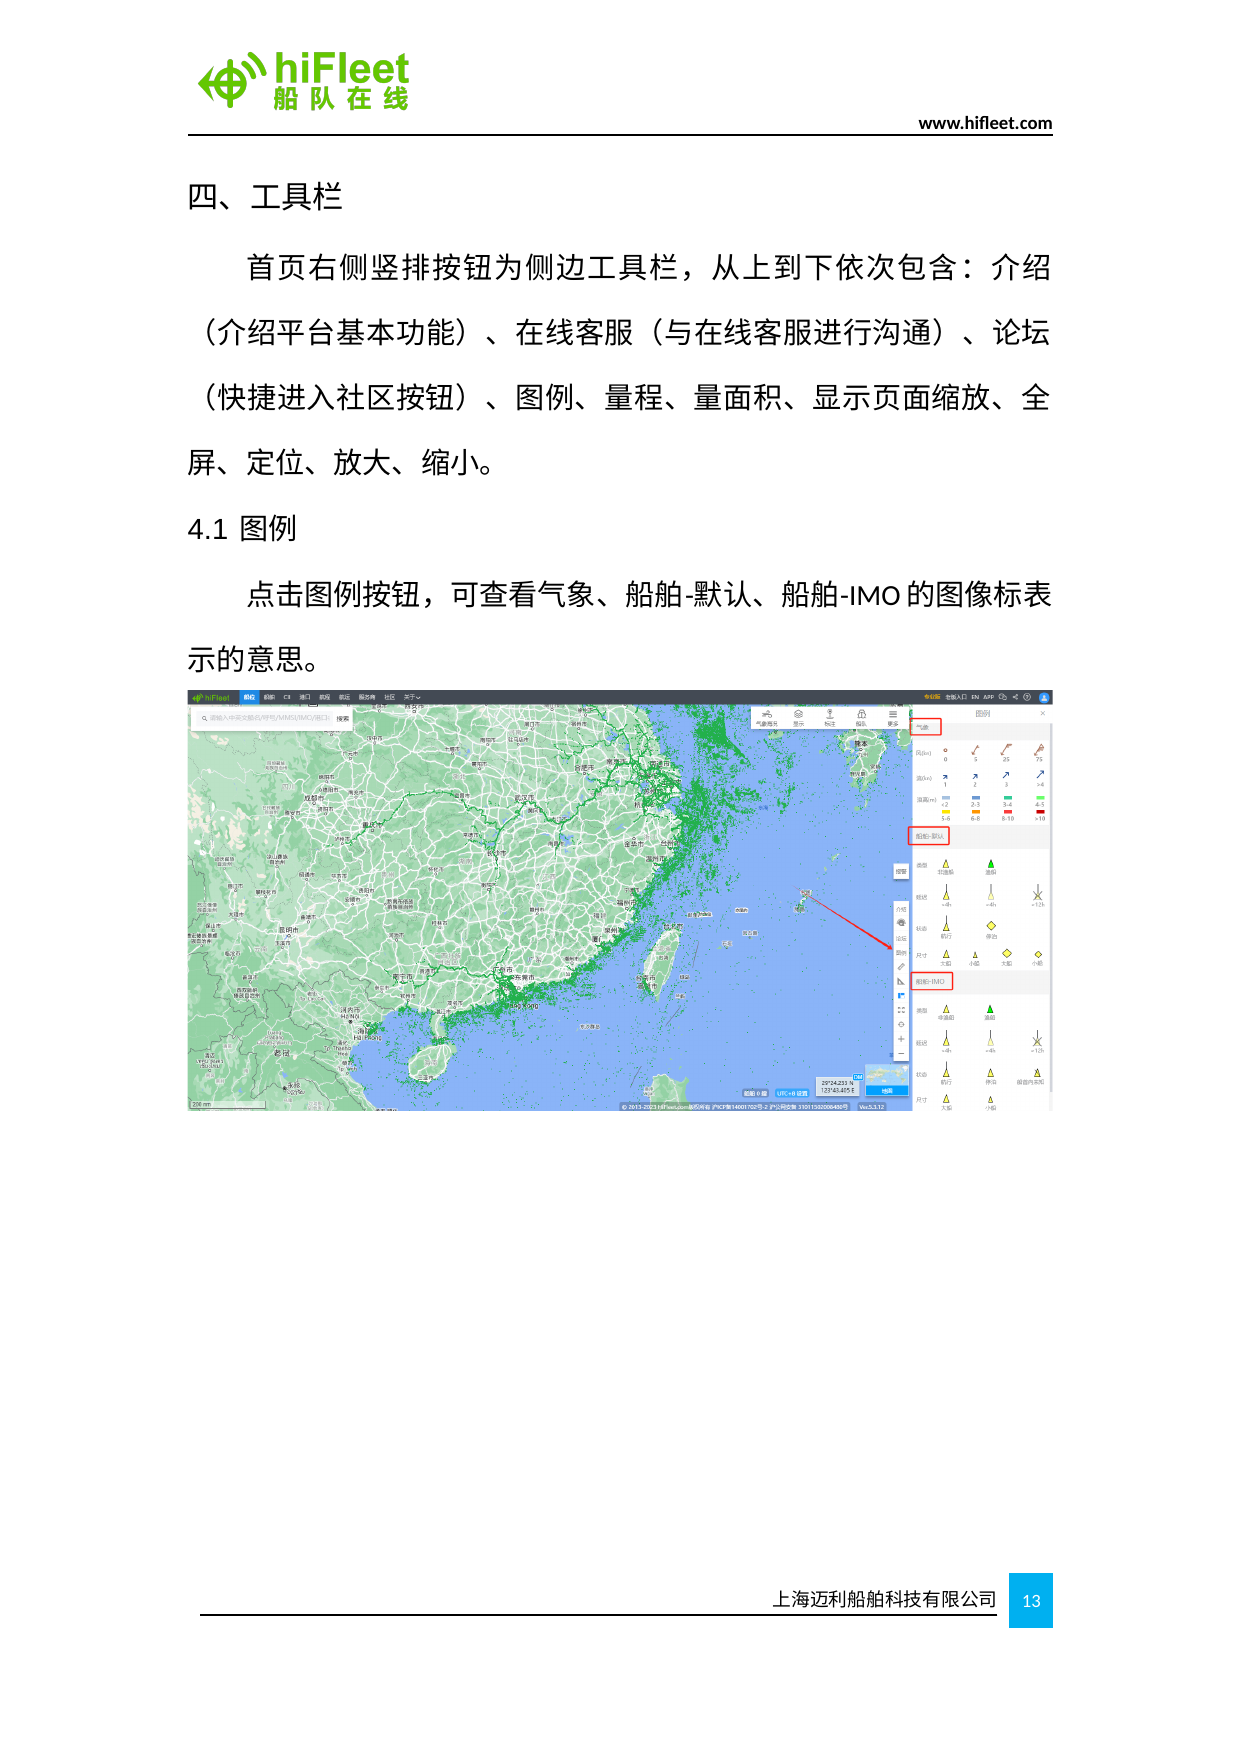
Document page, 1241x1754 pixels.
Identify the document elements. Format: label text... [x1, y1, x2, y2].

picture [187, 690, 1053, 1111]
text 首页右侧竖排按钮为侧边工具栏，从上到下依次包含：介绍（介绍平台基本功能）、在线客服（与在线客服进行沟通）、论坛（快捷进入社区按钮）、图例、量程、量面积、显示页面缩放、全屏、定位、放大、缩小。 [187, 233, 1053, 493]
text 点击图例按钮，可查看气象、船舶-默认、船舶-IMO的图像标表示的意思。 [187, 560, 1053, 690]
subtitle 4.1 图例 [187, 494, 1053, 559]
subtitle 四、工具栏 [187, 163, 1053, 228]
picture [187, 40, 446, 127]
